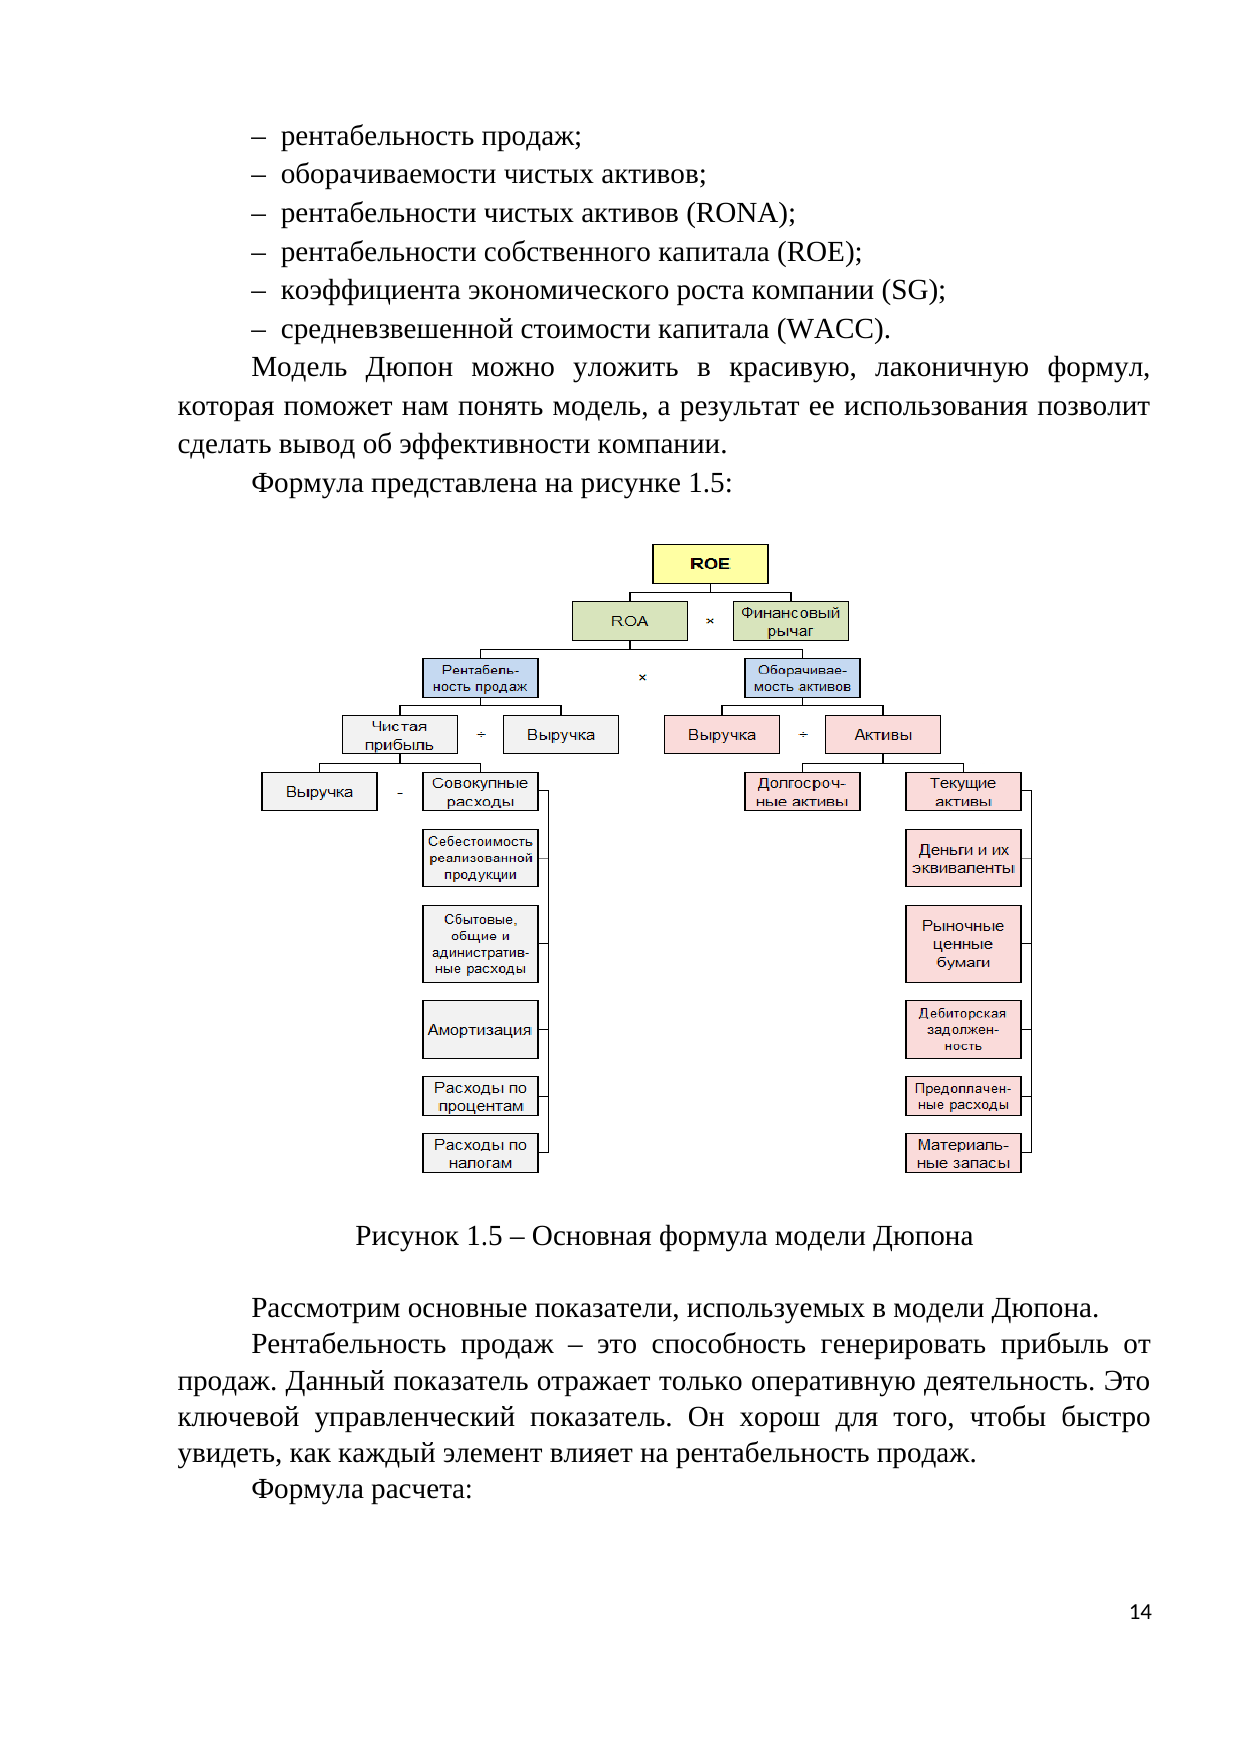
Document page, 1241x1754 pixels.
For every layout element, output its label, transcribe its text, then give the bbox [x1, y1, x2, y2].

list средневзвешенной стоимости капитала (WACC). [251, 311, 1152, 344]
text Рассмотрим основные показатели, используемых в модели Дюпона. [177, 1290, 1152, 1324]
text Модель Дюпон можно уложить в красивую, лаконичную формул, которая поможет нам понять модель, а результат ее использования позволит сделать вывод об эффективности компании. [177, 349, 1152, 460]
text Рентабельность продаж – это способность генерировать прибыль от продаж. Данный показатель отражает только оперативную деятельность. Это ключевой управленческий показатель. Он хорош для того, чтобы быстро увидеть, как каждый элемент влияет на рентабельность продаж. [177, 1327, 1152, 1468]
list рентабельность продаж; [251, 118, 1152, 152]
list оборачиваемости чистых активов; [251, 157, 1152, 190]
text Рисунок 1.5 – Основная формула модели Дюпона [177, 1218, 1152, 1252]
text Формула расчета: [177, 1471, 1152, 1505]
list коэффициента экономического роста компании (SG); [251, 272, 1152, 306]
list рентабельности собственного капитала (ROE); [251, 234, 1152, 267]
text Формула представлена на рисунке 1.5: [177, 465, 1152, 498]
picture [240, 542, 1045, 1177]
list рентабельности чистых активов (RONA); [251, 195, 1152, 229]
